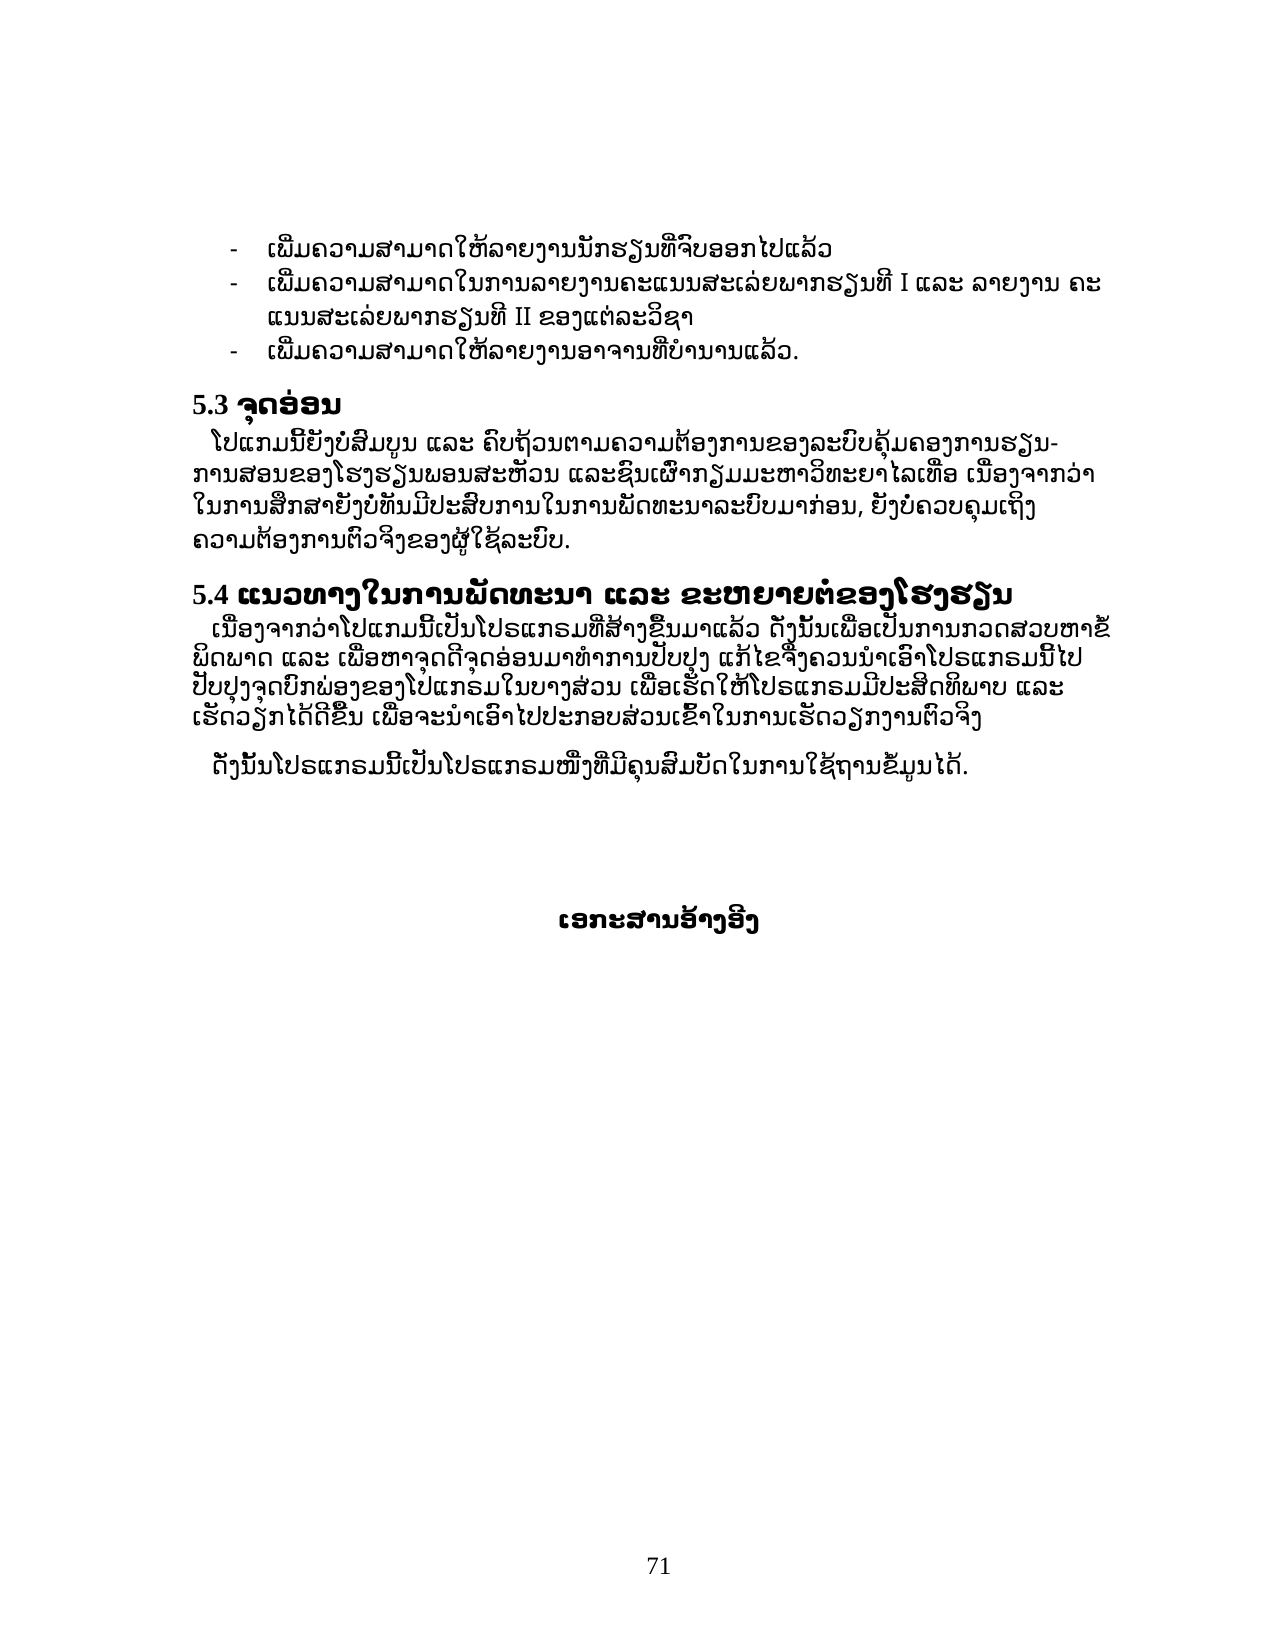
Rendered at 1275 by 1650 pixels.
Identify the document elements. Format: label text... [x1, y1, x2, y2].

text ດັ່ງນັ້ນໂປຣແກຣມນີ້ເປັນໂປຣແກຣມໜື່ງທີ່ມີຄຸນສົມບັດໃນການໃຊ້ຖານຂໍ້ມູນໄດ້. [192, 747, 1125, 782]
text ໂປແກມນີ້ຍັງບໍ່ສົມບູນ ແລະ ຄົບຖ້ວນຕາມຄວາມຕ້ອງການຂອງລະບົບຄຸ້ມຄອງການຮຽນ-ການສອນຂອງໂຮງຮຽນພອນສະຫັວນ ແລະຊົນເຜົ່າກຽມມະຫາວິທະຍາໄລເທື່ອ ເນື່ອງຈາກວ່າໃນການສຶກສາຍັງບໍ່ທັນມີປະສົບການໃນການພັດທະນາລະບົບມາກ່ອນ, ຍັງບໍ່ຄວບຄຸມເຖິງຄວາມຕ້ອງການຕົວຈິງຂອງຜູ້ໃຊ້ລະບົບ. [192, 425, 1125, 556]
text ເອກະສານອ້າງອີງ [192, 905, 1125, 934]
list ເພີ່ມຄວາມສາມາດໃນການລາຍງານຄະແນນສະເລ່ຍພາກຮຽນທີ I ແລະ ລາຍງານ ຄະ ແນນສະເລ່ຍພາກຮຽນທີ II ຂອງແຕ່ລະວິຊາ [229, 264, 1125, 332]
list ເພີ່ມຄວາມສາມາດໃຫ້ລາຍງານອາຈານທີ່ບໍານານແລ້ວ. [229, 332, 1125, 367]
subtitle 5.4 ແນວທາງໃນການພັດທະນາ ແລະ ຂະຫຍາຍຕໍ່ຂອງໂຮງຮຽນ [192, 577, 1125, 611]
subtitle 5.3 ຈຸດອ່ອນ [192, 387, 1125, 422]
list ເພີ່ມຄວາມສາມາດໃຫ້ລາຍງານນັກຮຽນທີ່ຈົບອອກໄປແລ້ວ [229, 230, 1125, 264]
text ເນື່ອງຈາກວ່າໂປແກມນີ້ເປັນໂປຣແກຣມທີ່ສ້າງຂື້ນມາແລ້ວ ດັ່ງນັ້ນເພື່ອເປັນການກວດສວບຫາຂໍ້ພິດພາດ ແລະ ເພື່ອຫາຈຸດດີຈຸດອ່ອນມາທຳການປັບປຸງ ແກ້ໄຂຈື່ງຄວນນຳເອົາໂປຣແກຣມນີ້ໄປປັບປຸງຈຸດບົກພ່ອງຂອງໂປແກຣມໃນບາງສ່ວນ ເພື່ອເຮັດໃຫ້ໂປຣແກຣມມີປະສິດທິພາບ ແລະ ເຮັດວຽກໄດ້ດີຂື້ນ ເພື່ອຈະນຳເອົາໄປປະກອບສ່ວນເຂົ້າໃນການເຮັດວຽກງານຕົວຈິງ [192, 614, 1125, 731]
